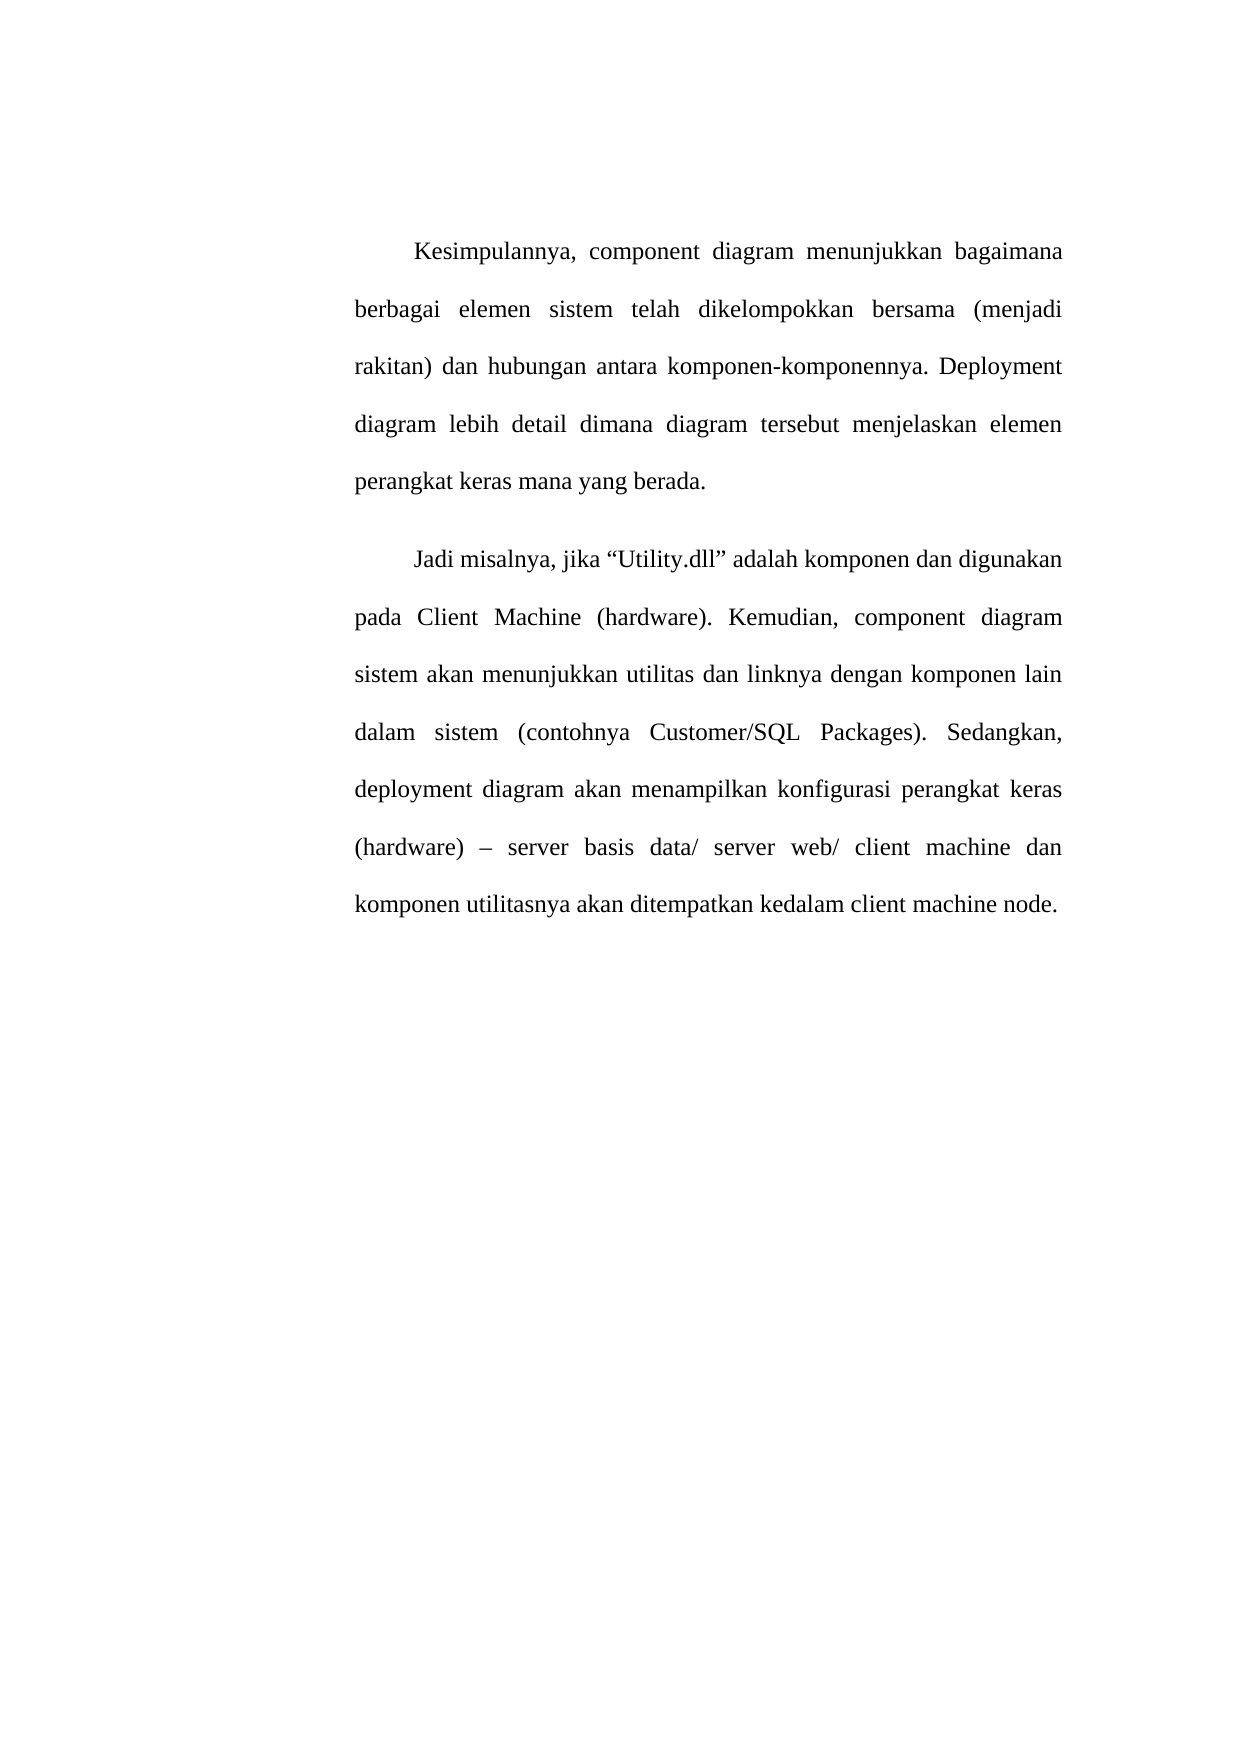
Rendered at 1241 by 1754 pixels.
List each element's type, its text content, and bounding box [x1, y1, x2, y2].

text Kesimpulannya, component diagram menunjukkan bagaimana berbagai elemen sistem telah dikelompokkan bersama (menjadi rakitan) dan hubungan antara komponen-komponennya. Deployment diagram lebih detail dimana diagram tersebut menjelaskan elemen perangkat keras mana yang berada. [354, 236, 1063, 495]
text Jadi misalnya, jika “Utility.dll” adalah komponen dan digunakan pada Client Machine (hardware). Kemudian, component diagram sistem akan menunjukkan utilitas dan linknya dengan komponen lain dalam sistem (contohnya Customer/SQL Packages). Sedangkan, deployment diagram akan menampilkan konfigurasi perangkat keras (hardware) – server basis data/ server web/ client machine dan komponen utilitasnya akan ditempatkan kedalam client machine node. [354, 544, 1063, 918]
